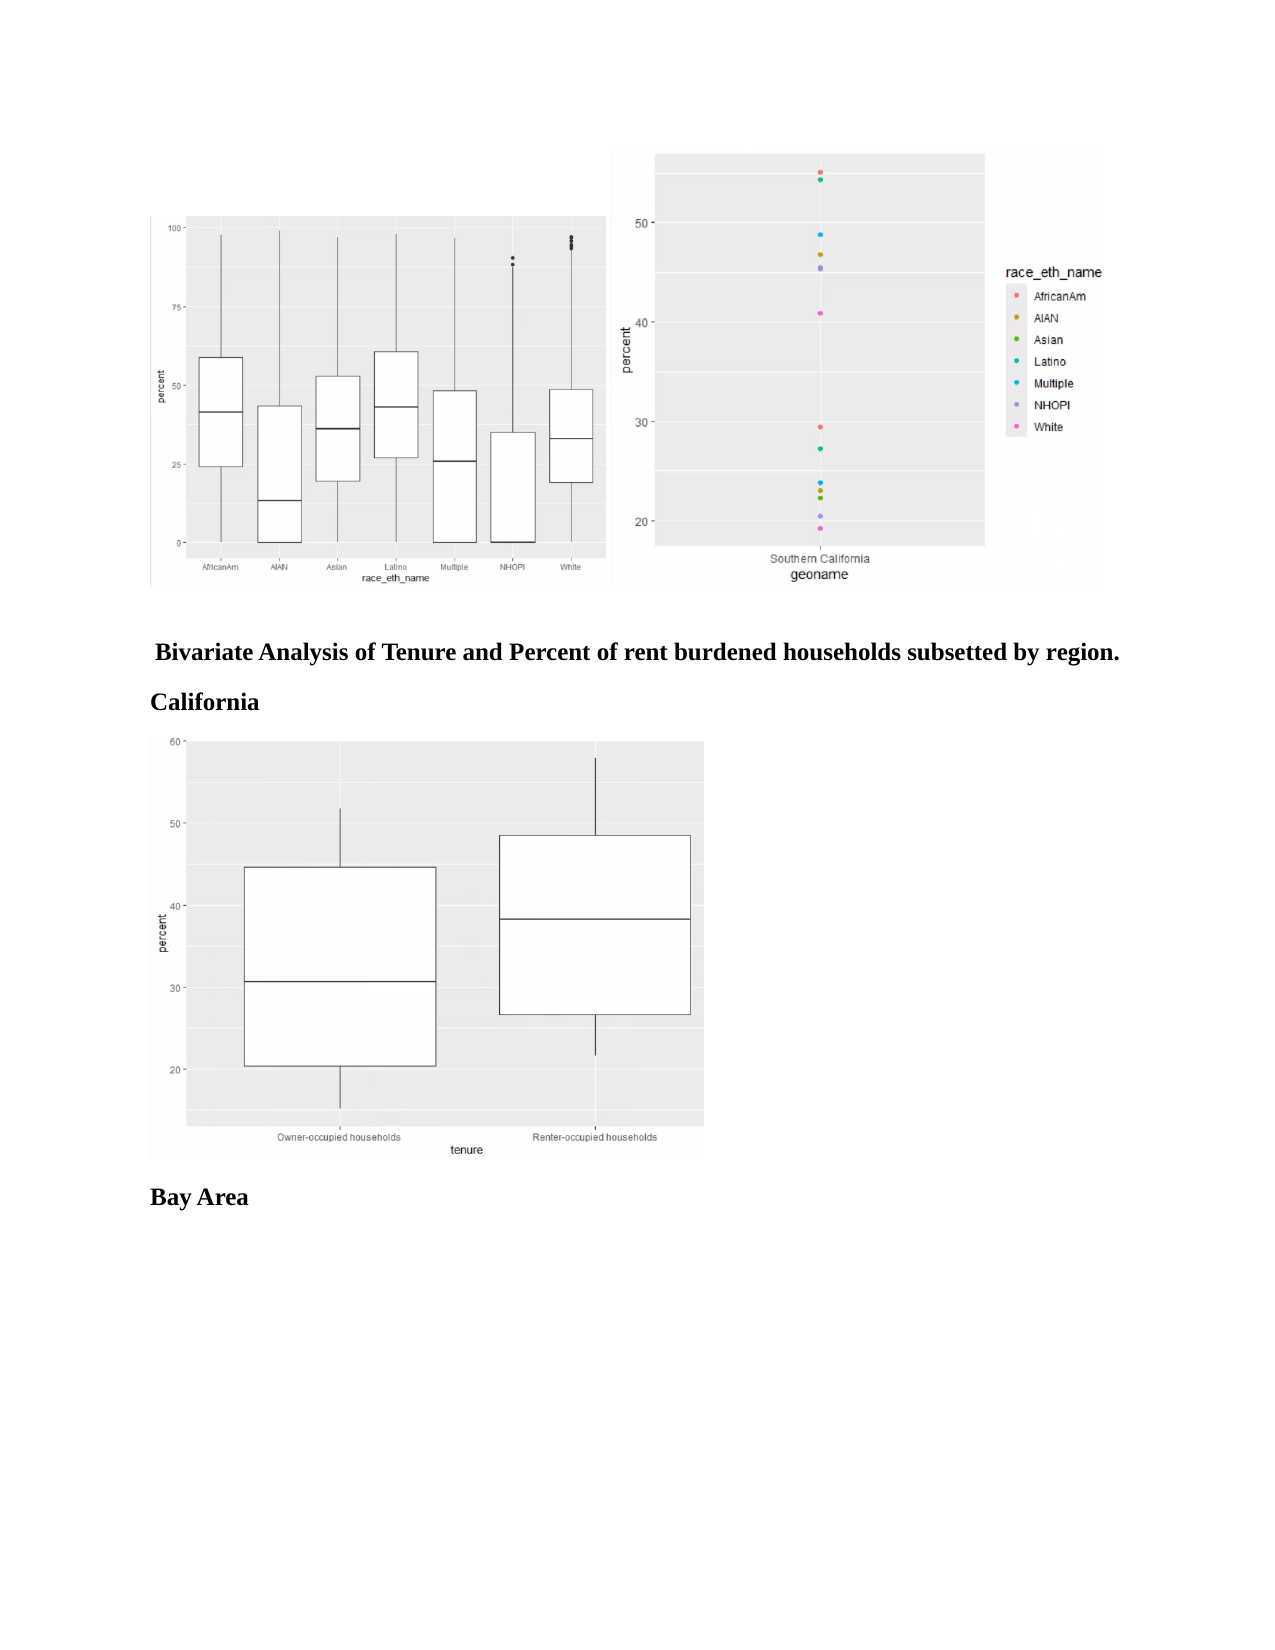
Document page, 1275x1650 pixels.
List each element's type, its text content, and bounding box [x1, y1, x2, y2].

picture [150, 150, 1104, 587]
text Bivariate Analysis of Tenure and Percent of rent burdened households subsetted by region. [150, 637, 1125, 666]
picture [150, 736, 704, 1160]
text California [150, 687, 1125, 715]
text Bay Area [150, 1182, 1125, 1211]
